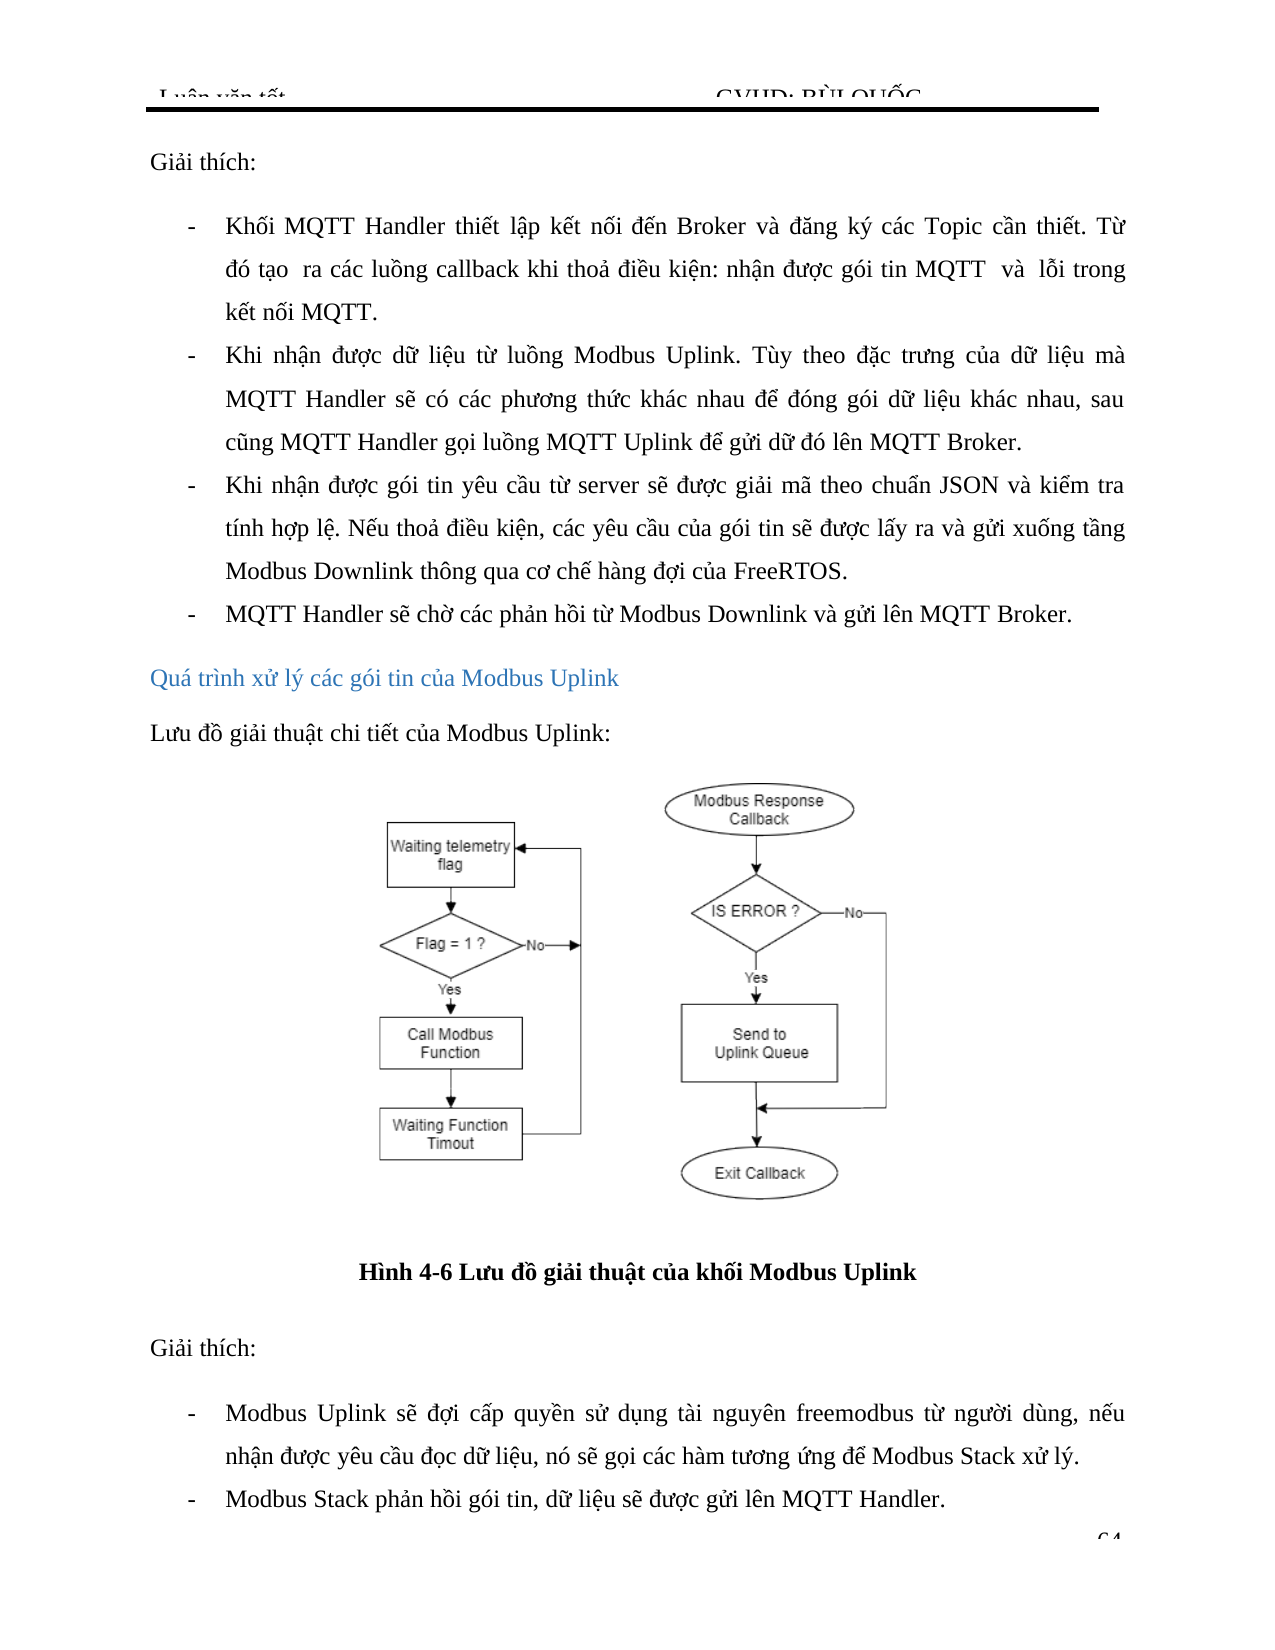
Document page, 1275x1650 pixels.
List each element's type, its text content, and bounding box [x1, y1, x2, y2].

list Modbus Uplink sẽ đợi cấp quyền sử dụng tài nguyên freemodbus từ người dùng, nếu nhận được yêu cầu đọc dữ liệu, nó sẽ gọi các hàm tương ứng để Modbus Stack xử lý. [187, 1398, 1126, 1470]
picture [379, 783, 887, 1201]
list Khối MQTT Handler thiết lập kết nối đến Broker và đăng ký các Topic cần thiết. Từ đó tạo ra các luồng callback khi thoả điều kiện: nhận được gói tin MQTT và lỗi trong kết nối MQTT. [187, 211, 1126, 326]
subtitle Hình 4-6 Lưu đồ giải thuật của khối Modbus Uplink [178, 1257, 1097, 1286]
text Giải thích: [150, 1333, 1173, 1362]
list Khi nhận được gói tin yêu cầu từ server sẽ được giải mã theo chuẩn JSON và kiểm tra tính hợp lệ. Nếu thoả điều kiện, các yêu cầu của gói tin sẽ được lấy ra và gửi xuống tầng Modbus Downlink thông qua cơ chế hàng đợi của FreeRTOS. [187, 470, 1126, 585]
list MQTT Handler sẽ chờ các phản hồi từ Modbus Downlink và gửi lên MQTT Broker. [187, 599, 1173, 628]
list Khi nhận được dữ liệu từ luồng Modbus Uplink. Tùy theo đặc trưng của dữ liệu mà MQTT Handler sẽ có các phương thức khác nhau để đóng gói dữ liệu khác nhau, sau cũng MQTT Handler gọi luồng MQTT Uplink để gửi dữ đó lên MQTT Broker. [187, 341, 1125, 456]
text Quá trình xử lý các gói tin của Modbus Uplink Lưu đồ giải thuật chi tiết của Modbus Uplink: [150, 663, 619, 747]
text Giải thích: [150, 147, 1173, 175]
list Modbus Stack phản hồi gói tin, dữ liệu sẽ được gửi lên MQTT Handler. [187, 1485, 1173, 1513]
